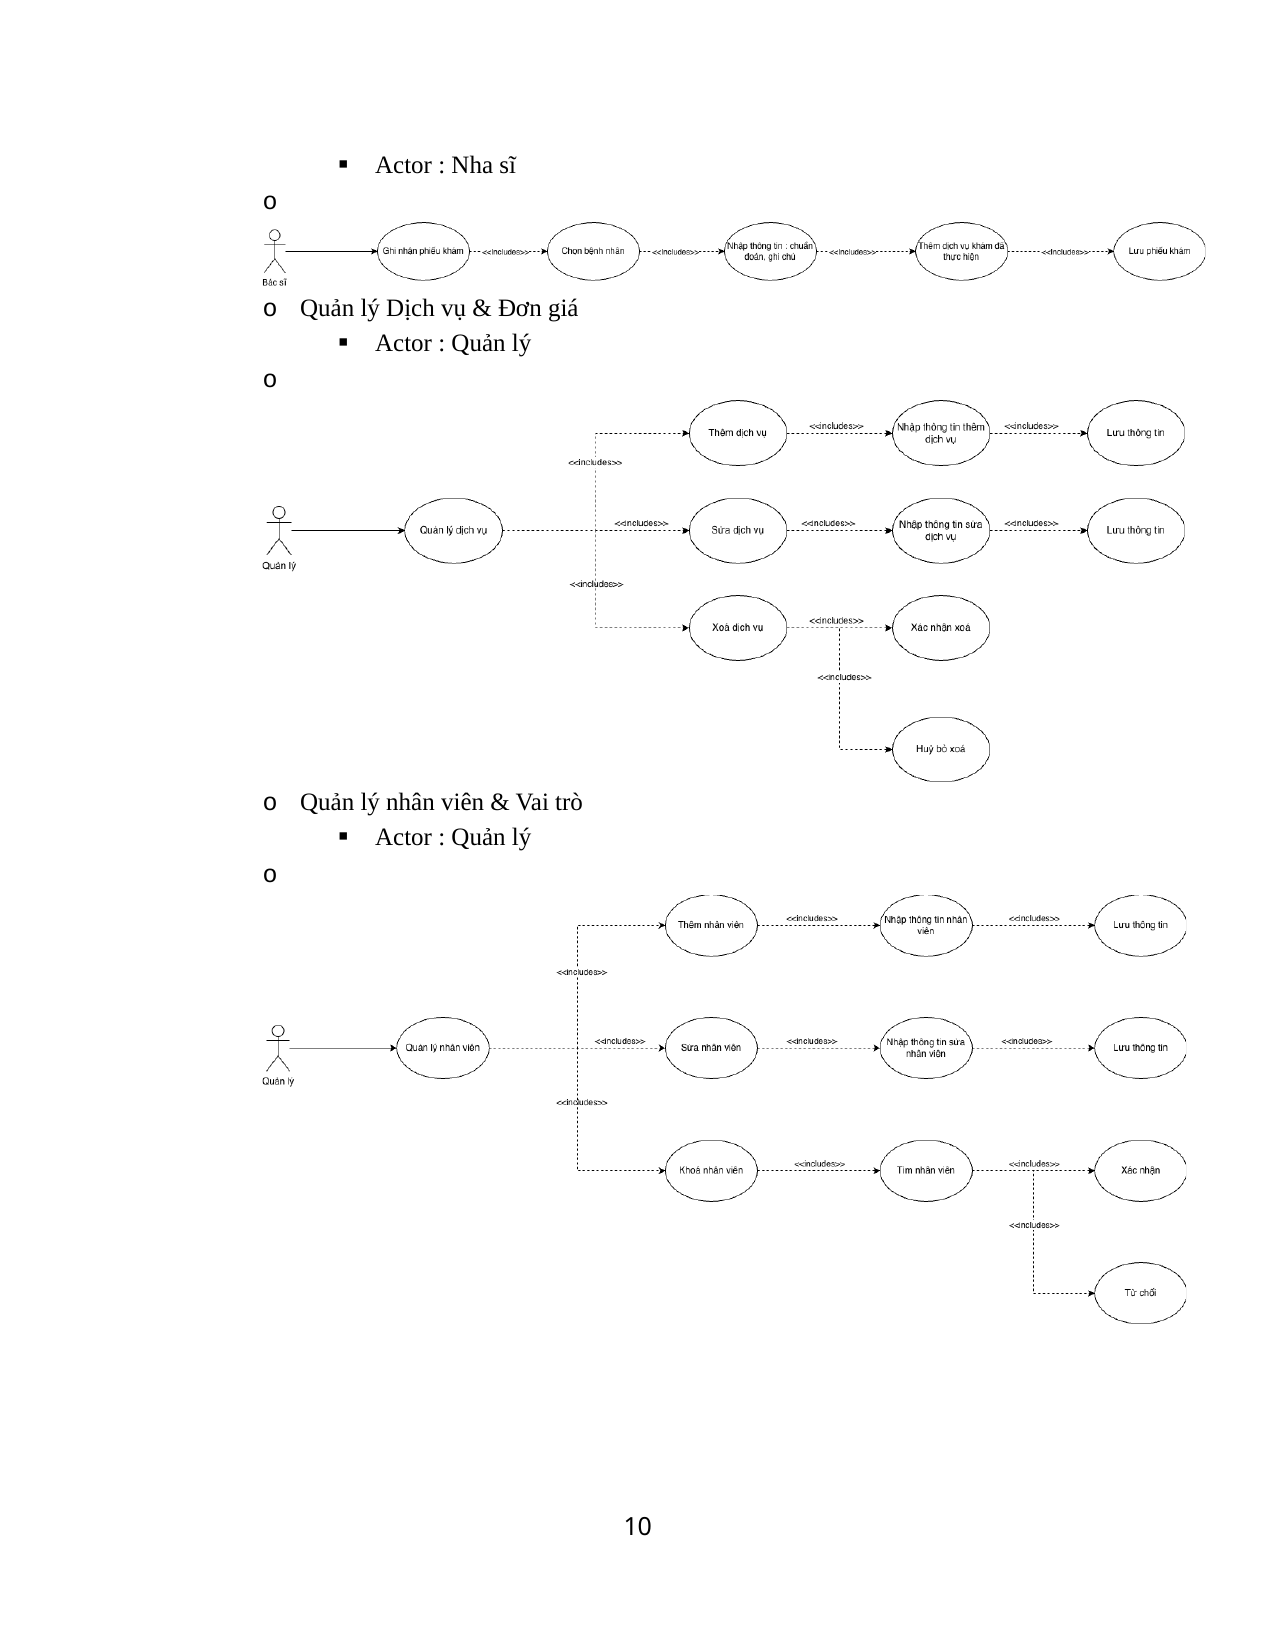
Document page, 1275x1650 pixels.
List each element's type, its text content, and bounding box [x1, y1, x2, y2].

list Actor : Quản lý [337, 328, 1125, 357]
list Actor : Nha sĩ [337, 150, 1125, 179]
picture [262, 895, 1187, 1324]
list Quản lý nhân viên & Vai trò [262, 787, 1125, 818]
picture [262, 222, 1206, 288]
picture [262, 400, 1185, 782]
list Quản lý Dịch vụ & Đơn giá [262, 293, 1125, 323]
list Actor : Quản lý [337, 822, 1125, 851]
